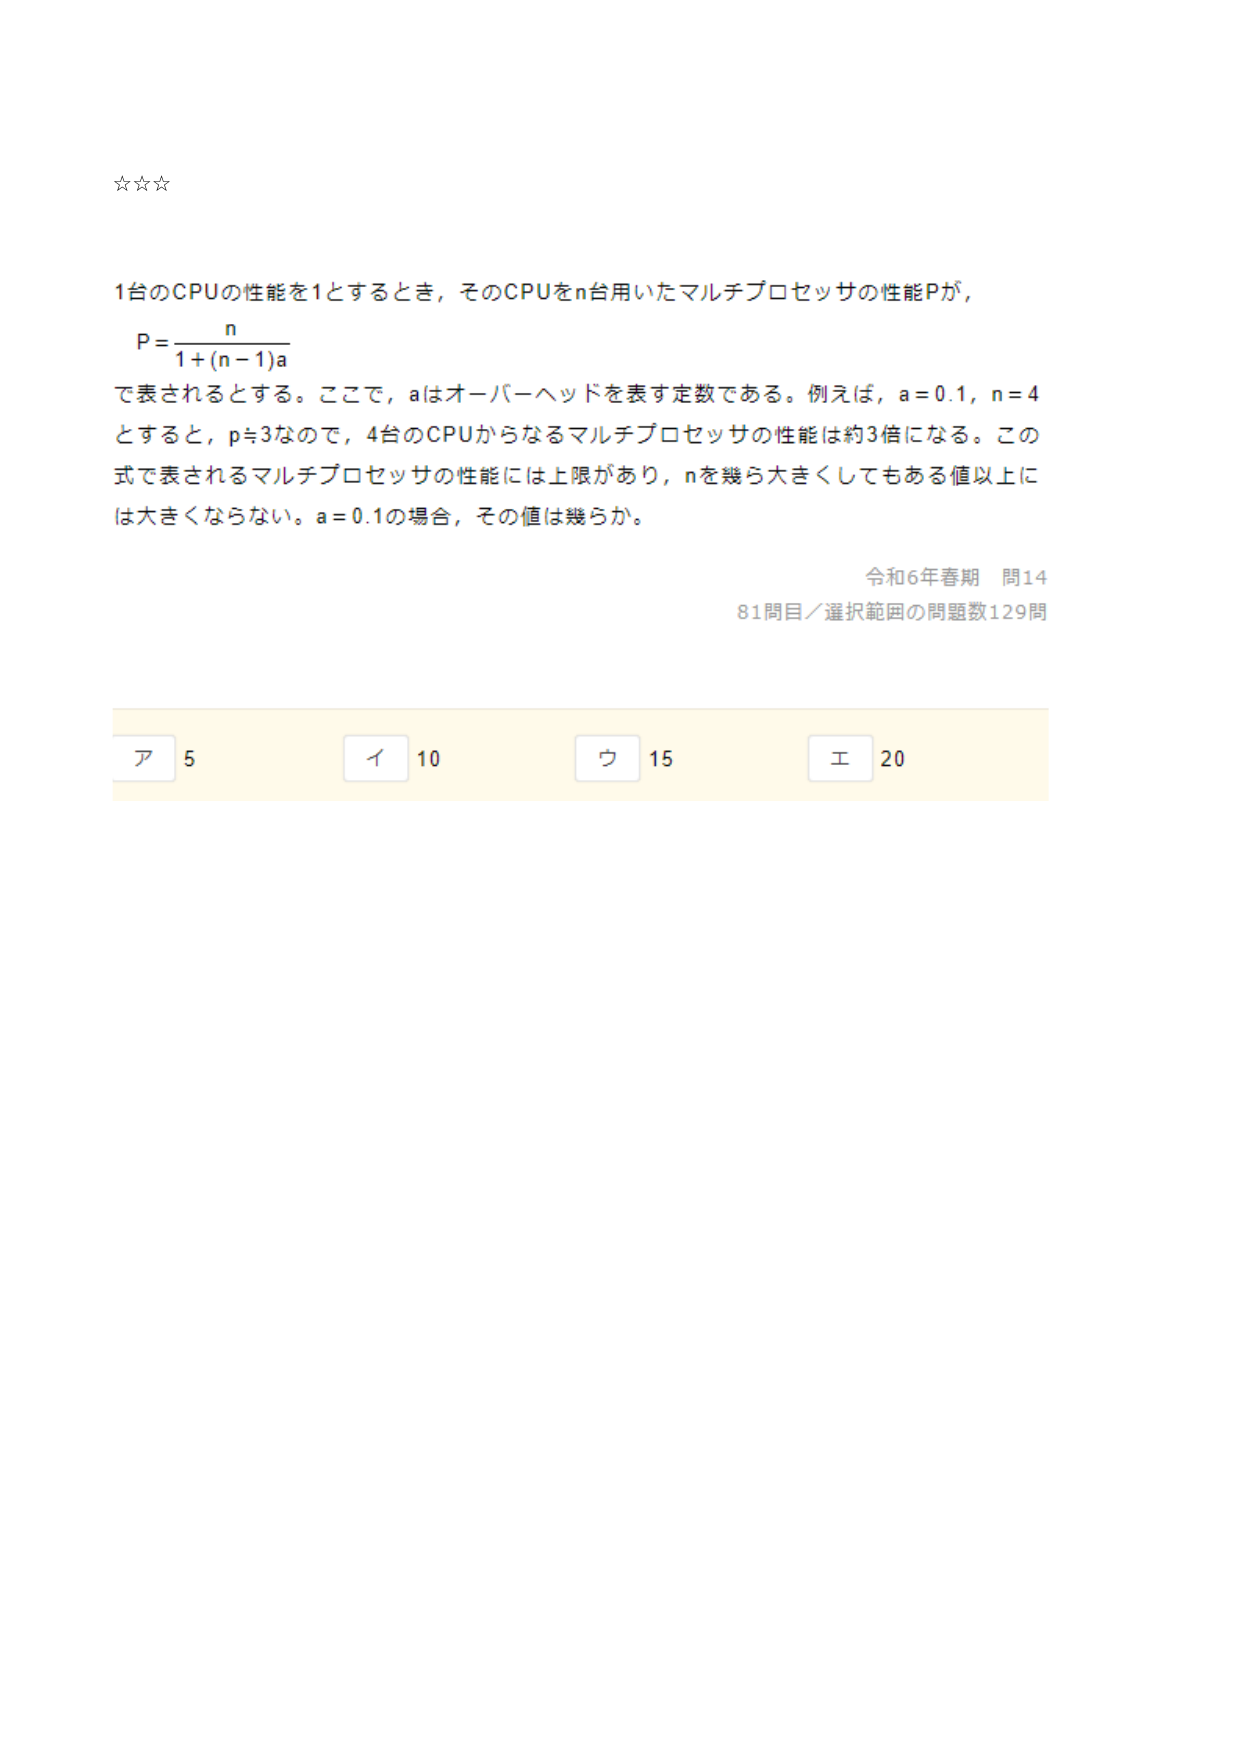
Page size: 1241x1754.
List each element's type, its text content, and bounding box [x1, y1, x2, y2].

text ☆☆☆ [112, 164, 1128, 202]
picture [112, 277, 1049, 801]
